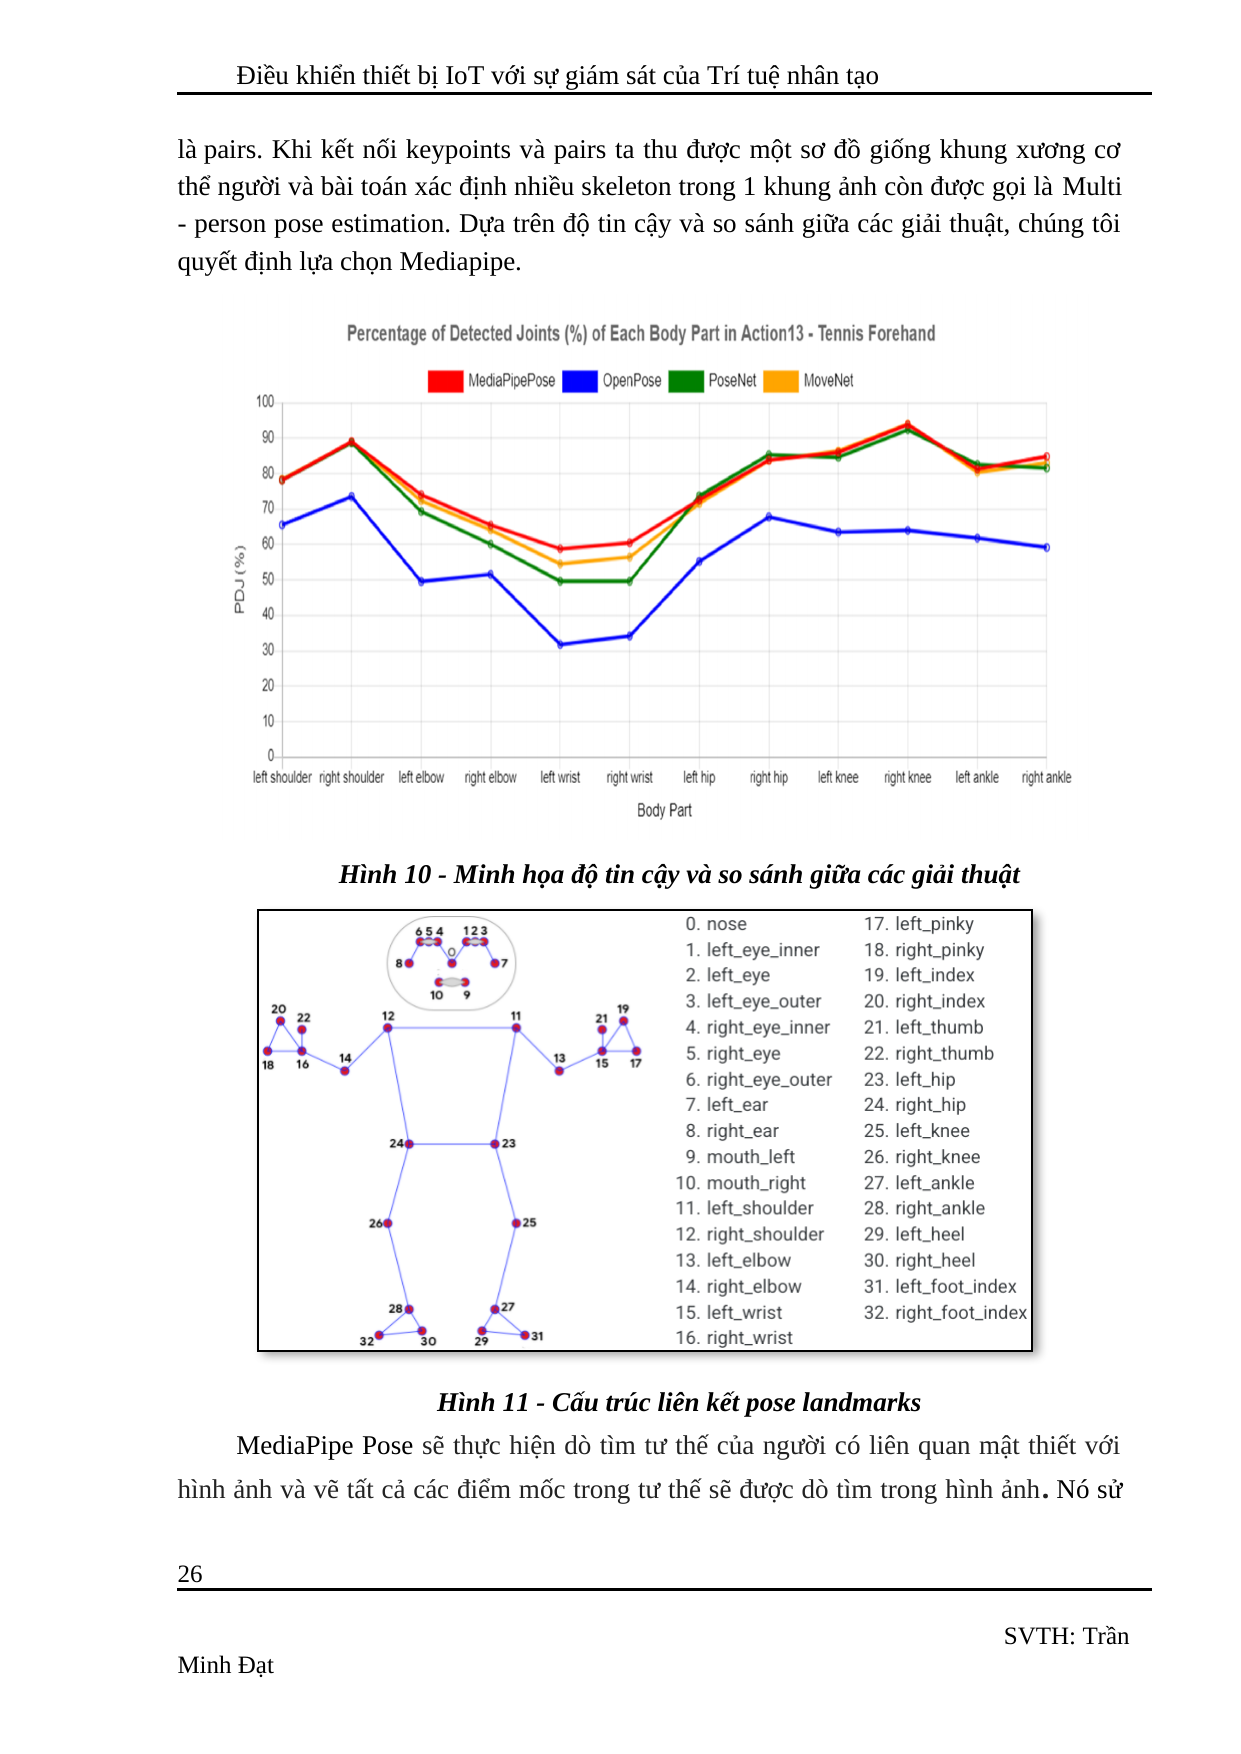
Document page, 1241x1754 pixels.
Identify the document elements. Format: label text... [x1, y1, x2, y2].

picture [259, 911, 1031, 1350]
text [177, 1429, 1122, 1473]
picture [211, 294, 1089, 840]
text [177, 133, 1122, 276]
text Hình 10 - Minh họa độ tin cậy và so sánh giữa các giải thuật [177, 858, 1152, 889]
text Hình 11 - Cấu trúc liên kết pose landmarks [177, 1386, 1152, 1417]
